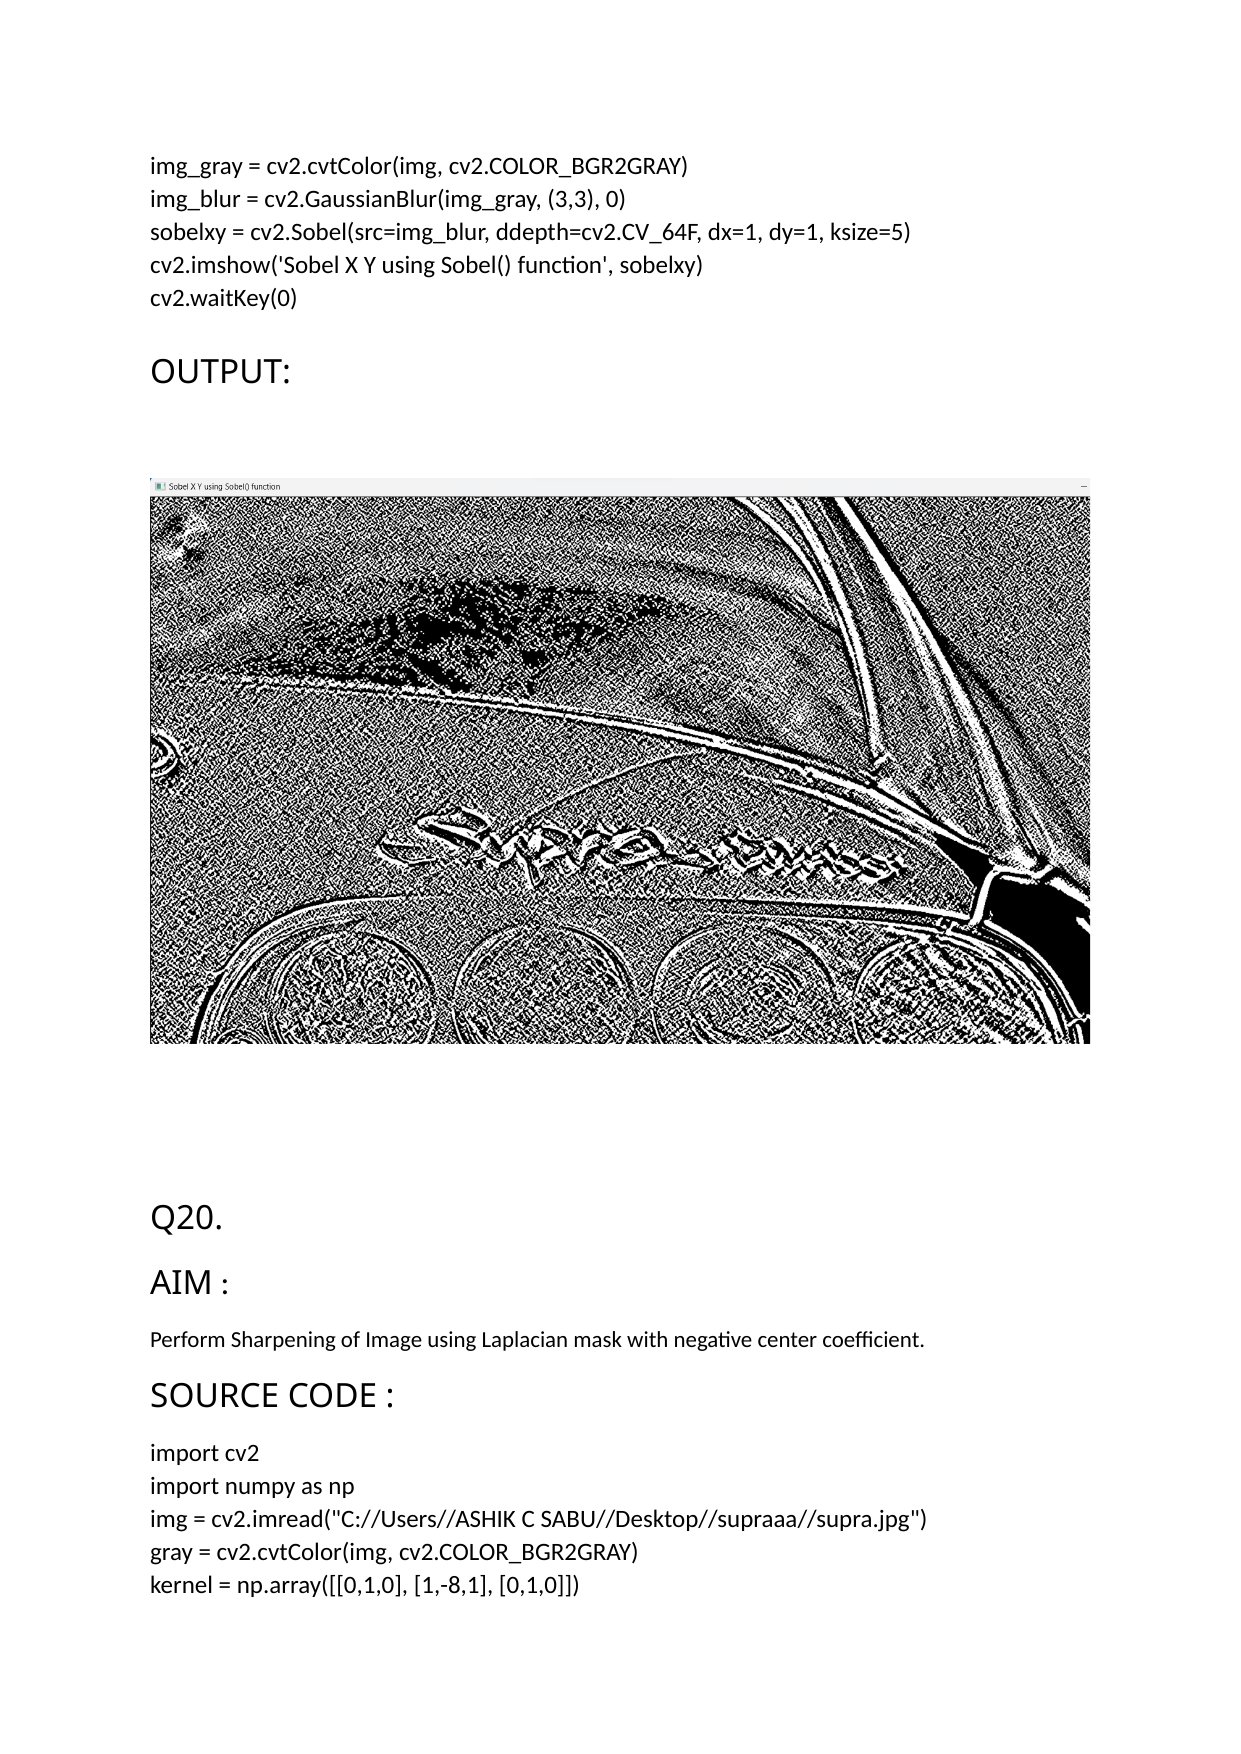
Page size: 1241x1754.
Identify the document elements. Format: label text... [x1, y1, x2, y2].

text AIM : [150, 1259, 1090, 1304]
text OUTPUT: [150, 347, 1090, 393]
text import numpy as np [150, 1470, 1090, 1501]
text img_blur = cv2.GaussianBlur(img_gray, (3,3), 0) [150, 183, 1090, 213]
text Q20. [150, 1193, 1090, 1239]
picture [150, 478, 1091, 1044]
text img_gray = cv2.cvtColor(img, cv2.COLOR_BGR2GRAY) [150, 150, 1090, 181]
text cv2.waitKey(0) [150, 282, 1090, 312]
text sobelxy = cv2.Sobel(src=img_blur, ddepth=cv2.CV_64F, dx=1, dy=1, ksize=5) [150, 216, 1090, 246]
text import cv2 [150, 1437, 1090, 1468]
text Perform Sharpening of Image using Laplacian mask with negative center coefficient. [150, 1325, 1090, 1353]
text SOURCE CODE : [150, 1372, 1090, 1417]
text img = cv2.imread("C://Users//ASHIK C SABU//Desktop//supraaa//supra.jpg") [150, 1503, 1090, 1533]
text gray = cv2.cvtColor(img, cv2.COLOR_BGR2GRAY) [150, 1536, 1090, 1566]
text kernel = np.array([[0,1,0], [1,-8,1], [0,1,0]]) [150, 1569, 1090, 1599]
text cv2.imshow('Sobel X Y using Sobel() function', sobelxy) [150, 249, 1090, 279]
